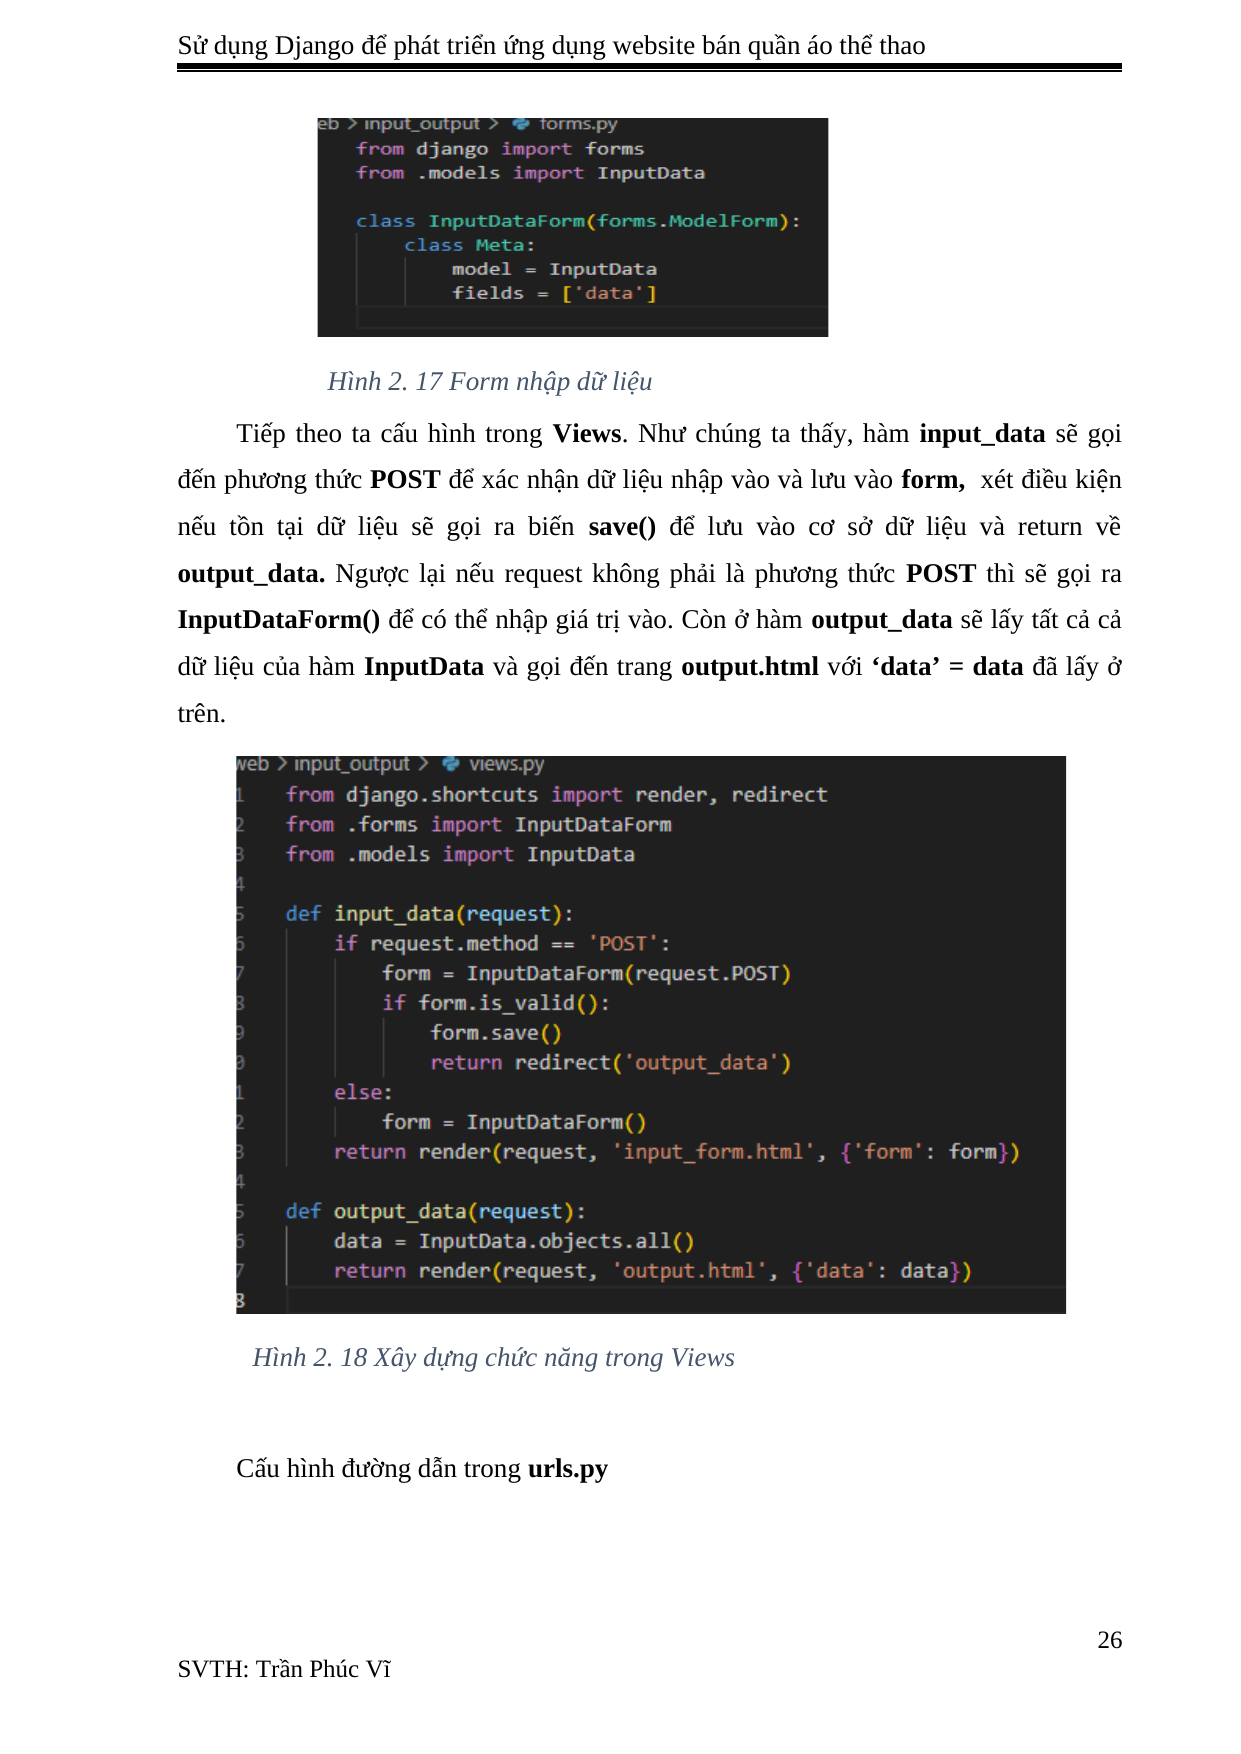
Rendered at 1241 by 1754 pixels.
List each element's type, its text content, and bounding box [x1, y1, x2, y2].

text Hình 2. 18 Xây dựng chức năng trong Views [177, 1341, 1122, 1372]
text Cấu hình đường dẫn trong urls.py [177, 1452, 1122, 1483]
picture [236, 756, 1067, 1314]
text Hình 2. 17 Form nhập dữ liệu [177, 365, 1122, 396]
picture [317, 118, 829, 337]
text Tiếp theo ta cấu hình trong Views. Như chúng ta thấy, hàm input_data sẽ gọi đến phương thức POST để xác nhận dữ liệu nhập vào và lưu vào form, xét điều kiện nếu tồn tại dữ liệu sẽ gọi ra biến save() để lưu vào cơ sở dữ liệu và return về output_data. Ngược lại nếu request không phải là phương thức POST thì sẽ gọi ra InputDataForm() để có thể nhập giá trị vào. Còn ở hàm output_data sẽ lấy tất cả cả dữ liệu của hàm InputData và gọi đến trang output.html với ‘data’ = data đã lấy ở trên. [177, 417, 1122, 728]
